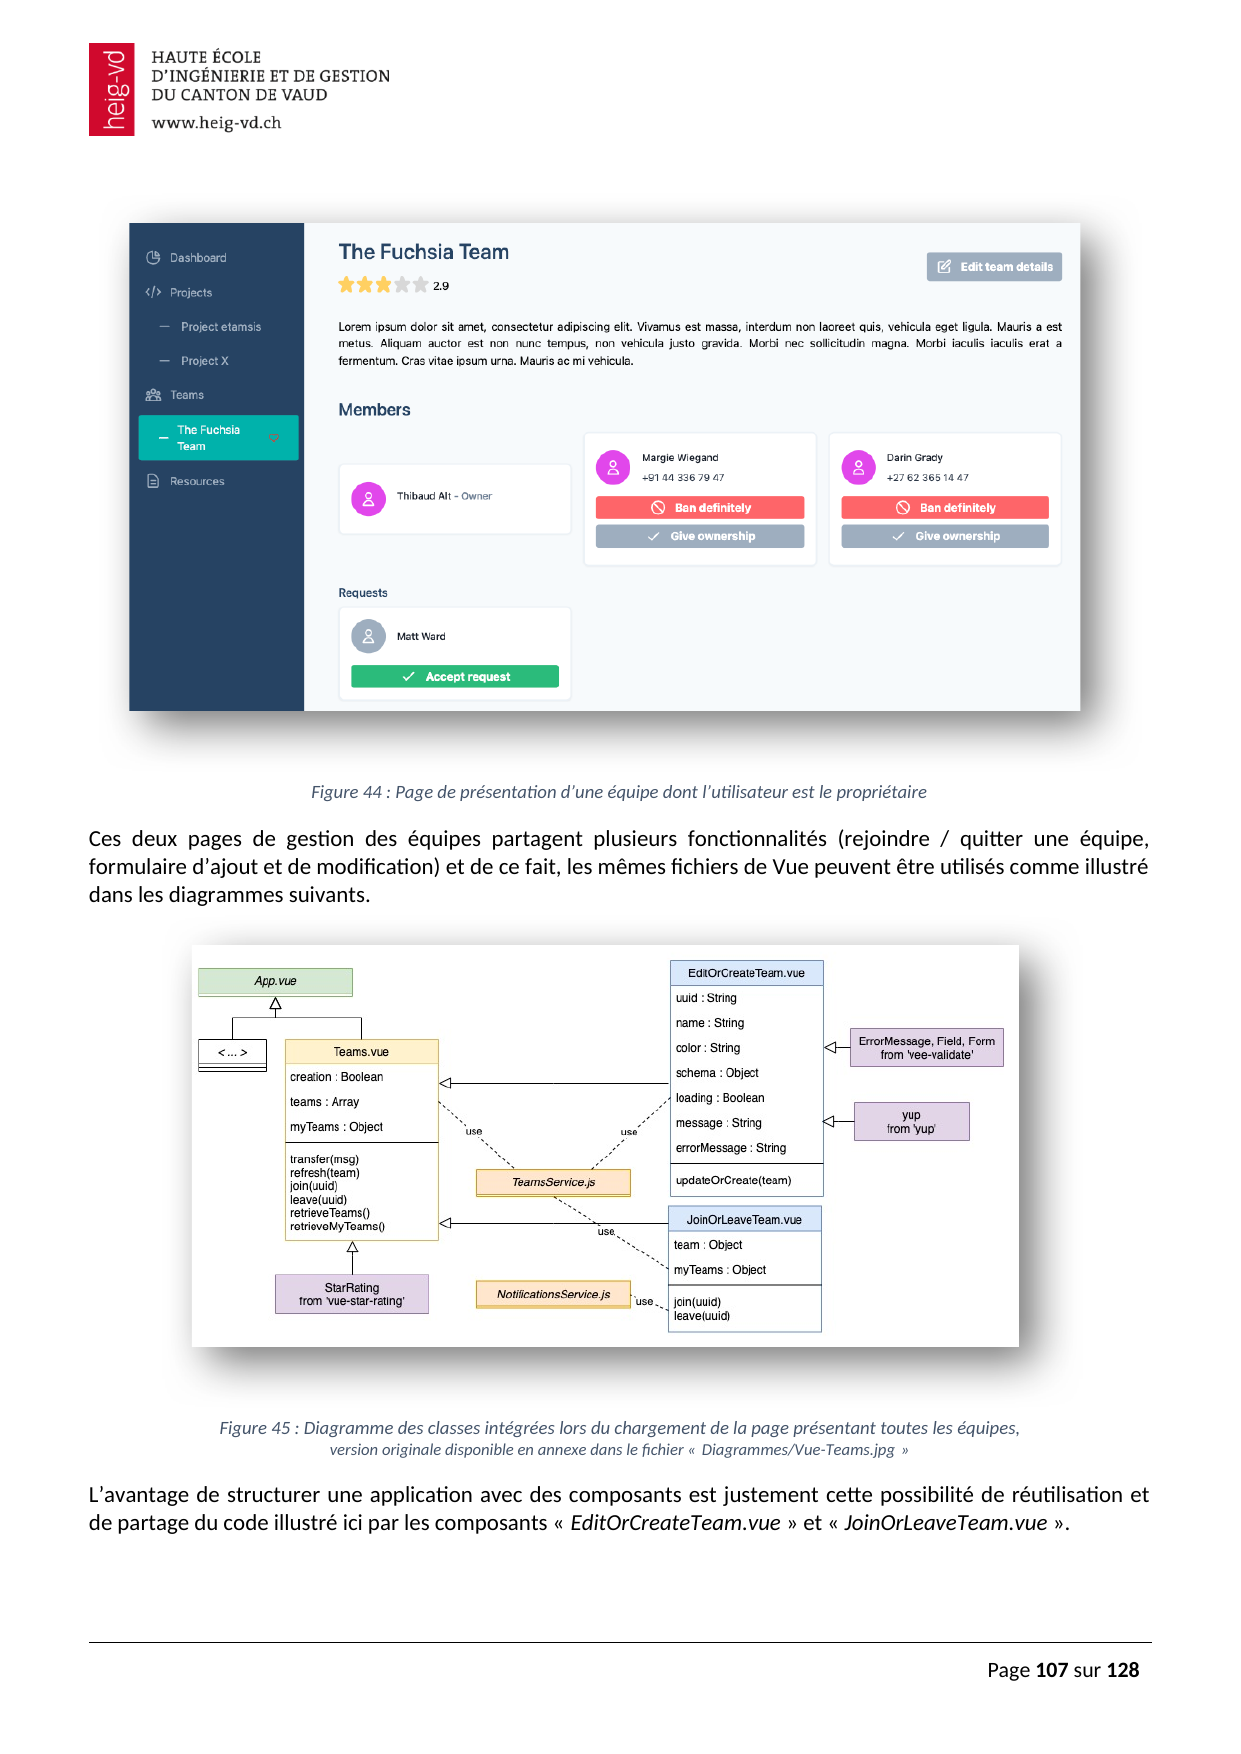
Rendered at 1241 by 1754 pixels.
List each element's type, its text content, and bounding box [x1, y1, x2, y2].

picture [89, 43, 389, 136]
text Figure 44 : Page de présentation d’une équipe dont l’utilisateur est le propriétaire [89, 780, 1152, 803]
picture [191, 945, 1019, 1347]
text Ces deux pages de gestion des équipes partagent plusieurs fonctionnalités (rejoindre / quitter une équipe, formulaire d’ajout et de modification) et de ce fait, les mêmes fichiers de Vue peuvent être utilisés comme illustré dans les diagrammes suivants. [89, 824, 1152, 908]
picture [129, 223, 1081, 711]
text Figure 45 : Diagramme des classes intégrées lors du chargement de la page présentant toutes les équipes, version originale disponible en annexe dans le fichier « Diagrammes/Vue-Teams.jpg » [89, 1416, 1152, 1459]
text L’avantage de structurer une application avec des composants est justement cette possibilité de réutilisation et de partage du code illustré ici par les composants « EditOrCreateTeam.vue » et « JoinOrLeaveTeam.vue ». [89, 1480, 1152, 1536]
